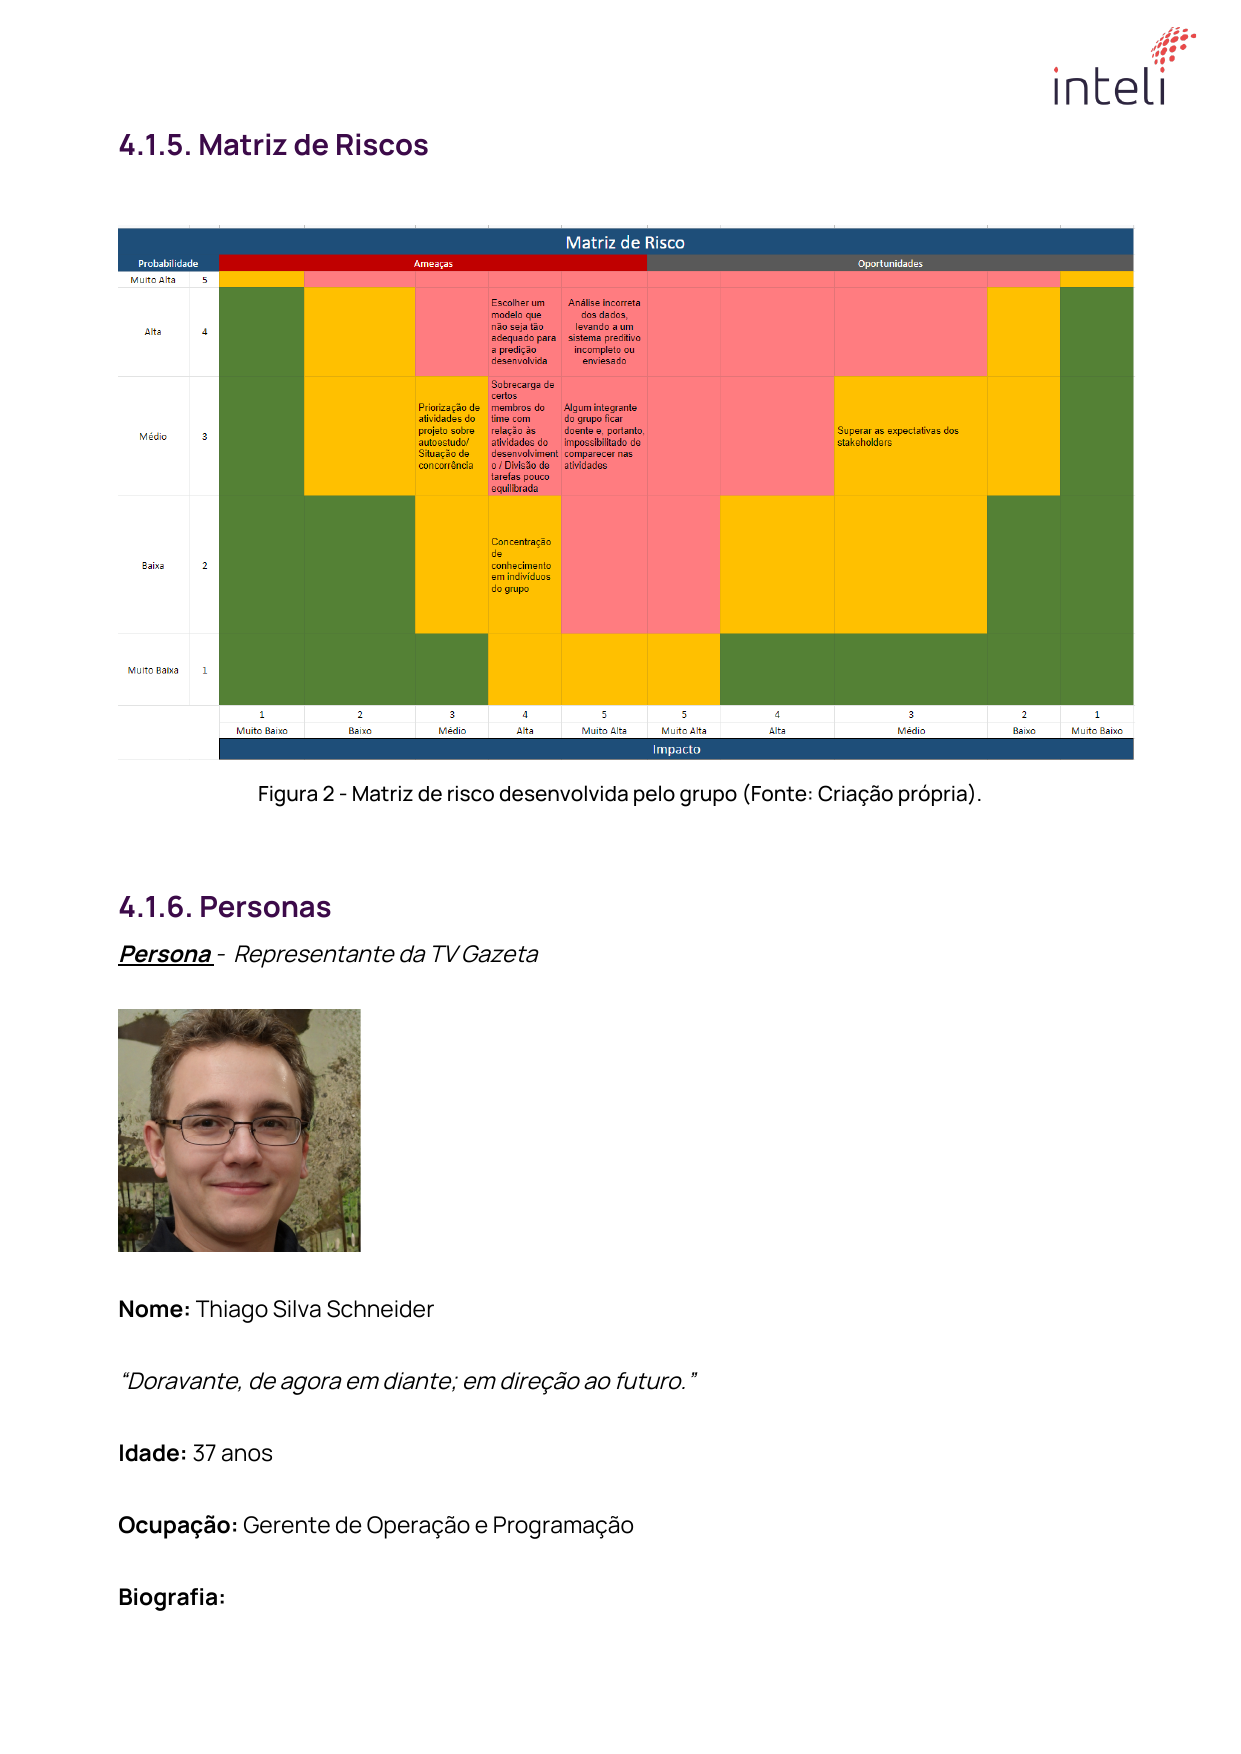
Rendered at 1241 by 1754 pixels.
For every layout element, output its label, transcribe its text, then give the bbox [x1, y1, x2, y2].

text 4.1.6. Personas [118, 886, 1122, 926]
text Figura 2 - Matriz de risco desenvolvida pelo grupo (Fonte: Criação própria). [118, 779, 1122, 807]
text Idade: 37 anos [118, 1437, 1122, 1468]
text Persona - Representante da TV Gazeta [118, 937, 1122, 969]
text Ocupação: Gerente de Operação e Programação [118, 1509, 1122, 1540]
text 4.1.5. Matriz de Riscos [118, 124, 1122, 164]
picture [118, 1009, 361, 1252]
picture [118, 225, 1136, 760]
text Biografia: [118, 1581, 1122, 1612]
text “Doravante, de agora em diante; em direção ao futuro.” [118, 1365, 1122, 1396]
text Nome: Thiago Silva Schneider [118, 1293, 1122, 1324]
picture [1054, 27, 1197, 105]
